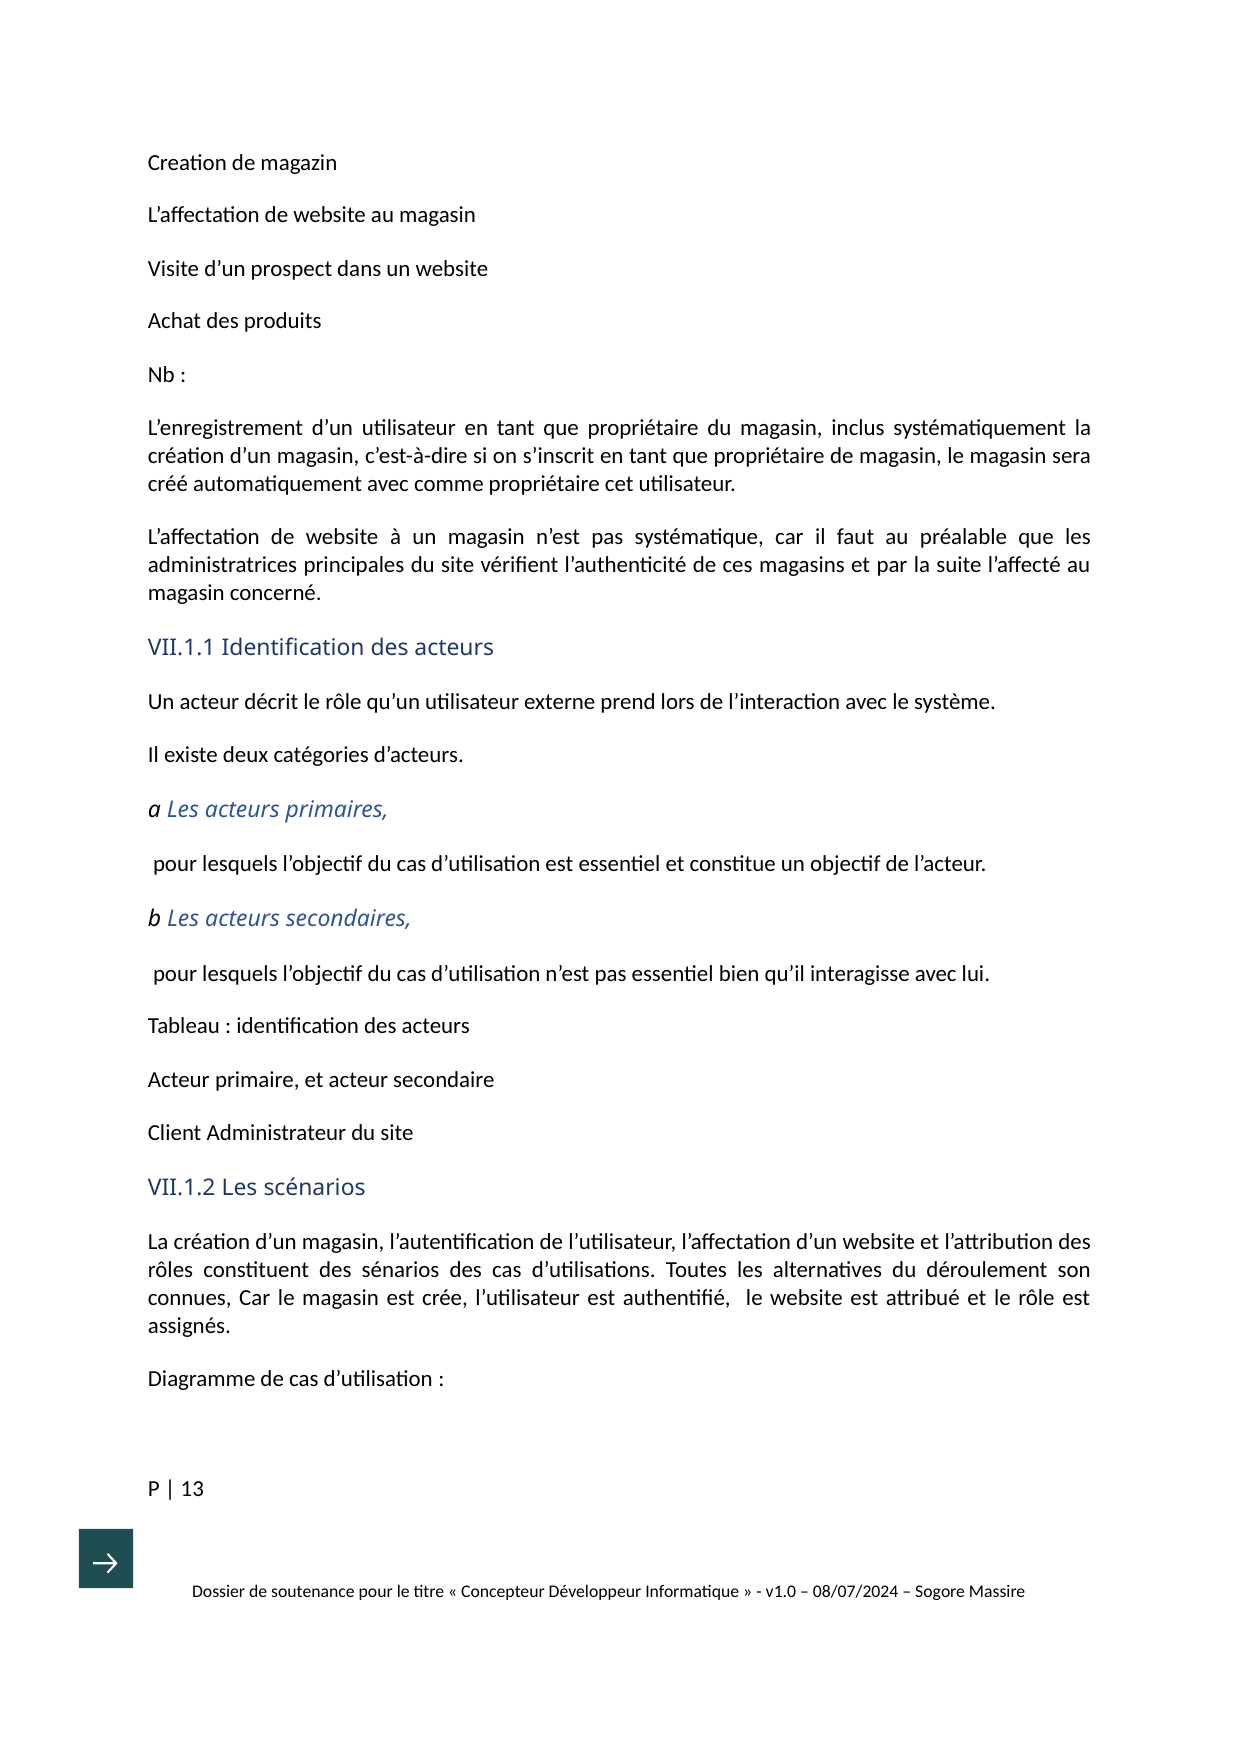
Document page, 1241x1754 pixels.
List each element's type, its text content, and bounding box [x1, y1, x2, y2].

text L’affectation de website au magasin [148, 201, 1093, 229]
subtitle Les acteurs primaires, [148, 793, 1093, 824]
subtitle Identification des acteurs [148, 631, 1093, 662]
text Diagramme de cas d’utilisation : [148, 1364, 1093, 1392]
text Client Administrateur du site [148, 1118, 1093, 1146]
text L’enregistrement d’un utilisateur en tant que propriétaire du magasin, inclus systématiquement la création d’un magasin, c’est-à-dire si on s’inscrit en tant que propriétaire de magasin, le magasin sera créé automatiquement avec comme propriétaire cet utilisateur. [148, 413, 1093, 497]
text La création d’un magasin, l’autentification de l’utilisateur, l’affectation d’un website et l’attribution des rôles constituent des sénarios des cas d’utilisations. Toutes les alternatives du déroulement son connues, Car le magasin est crée, l’utilisateur est authentifié, le website est attribué et le rôle est assignés. [148, 1227, 1093, 1339]
text L’affectation de website à un magasin n’est pas systématique, car il faut au préalable que les administratrices principales du site vérifient l’authenticité de ces magasins et par la suite l’affecté au magasin concerné. [148, 522, 1093, 606]
text Creation de magazin [148, 148, 1093, 176]
text Acteur primaire, et acteur secondaire [148, 1065, 1093, 1093]
subtitle Les scénarios [148, 1171, 1093, 1202]
text Un acteur décrit le rôle qu’un utilisateur externe prend lors de l’interaction avec le système. [148, 687, 1093, 715]
text pour lesquels l’objectif du cas d’utilisation n’est pas essentiel bien qu’il interagisse avec lui. [148, 959, 1093, 987]
text Visite d’un prospect dans un website [148, 254, 1093, 282]
text pour lesquels l’objectif du cas d’utilisation est essentiel et constitue un objectif de l’acteur. [148, 849, 1093, 877]
text Nb : [148, 360, 1093, 388]
subtitle Les acteurs secondaires, [148, 902, 1093, 934]
text Il existe deux catégories d’acteurs. [148, 740, 1093, 768]
text Achat des produits [148, 307, 1093, 335]
text Tableau : identification des acteurs [148, 1012, 1093, 1040]
